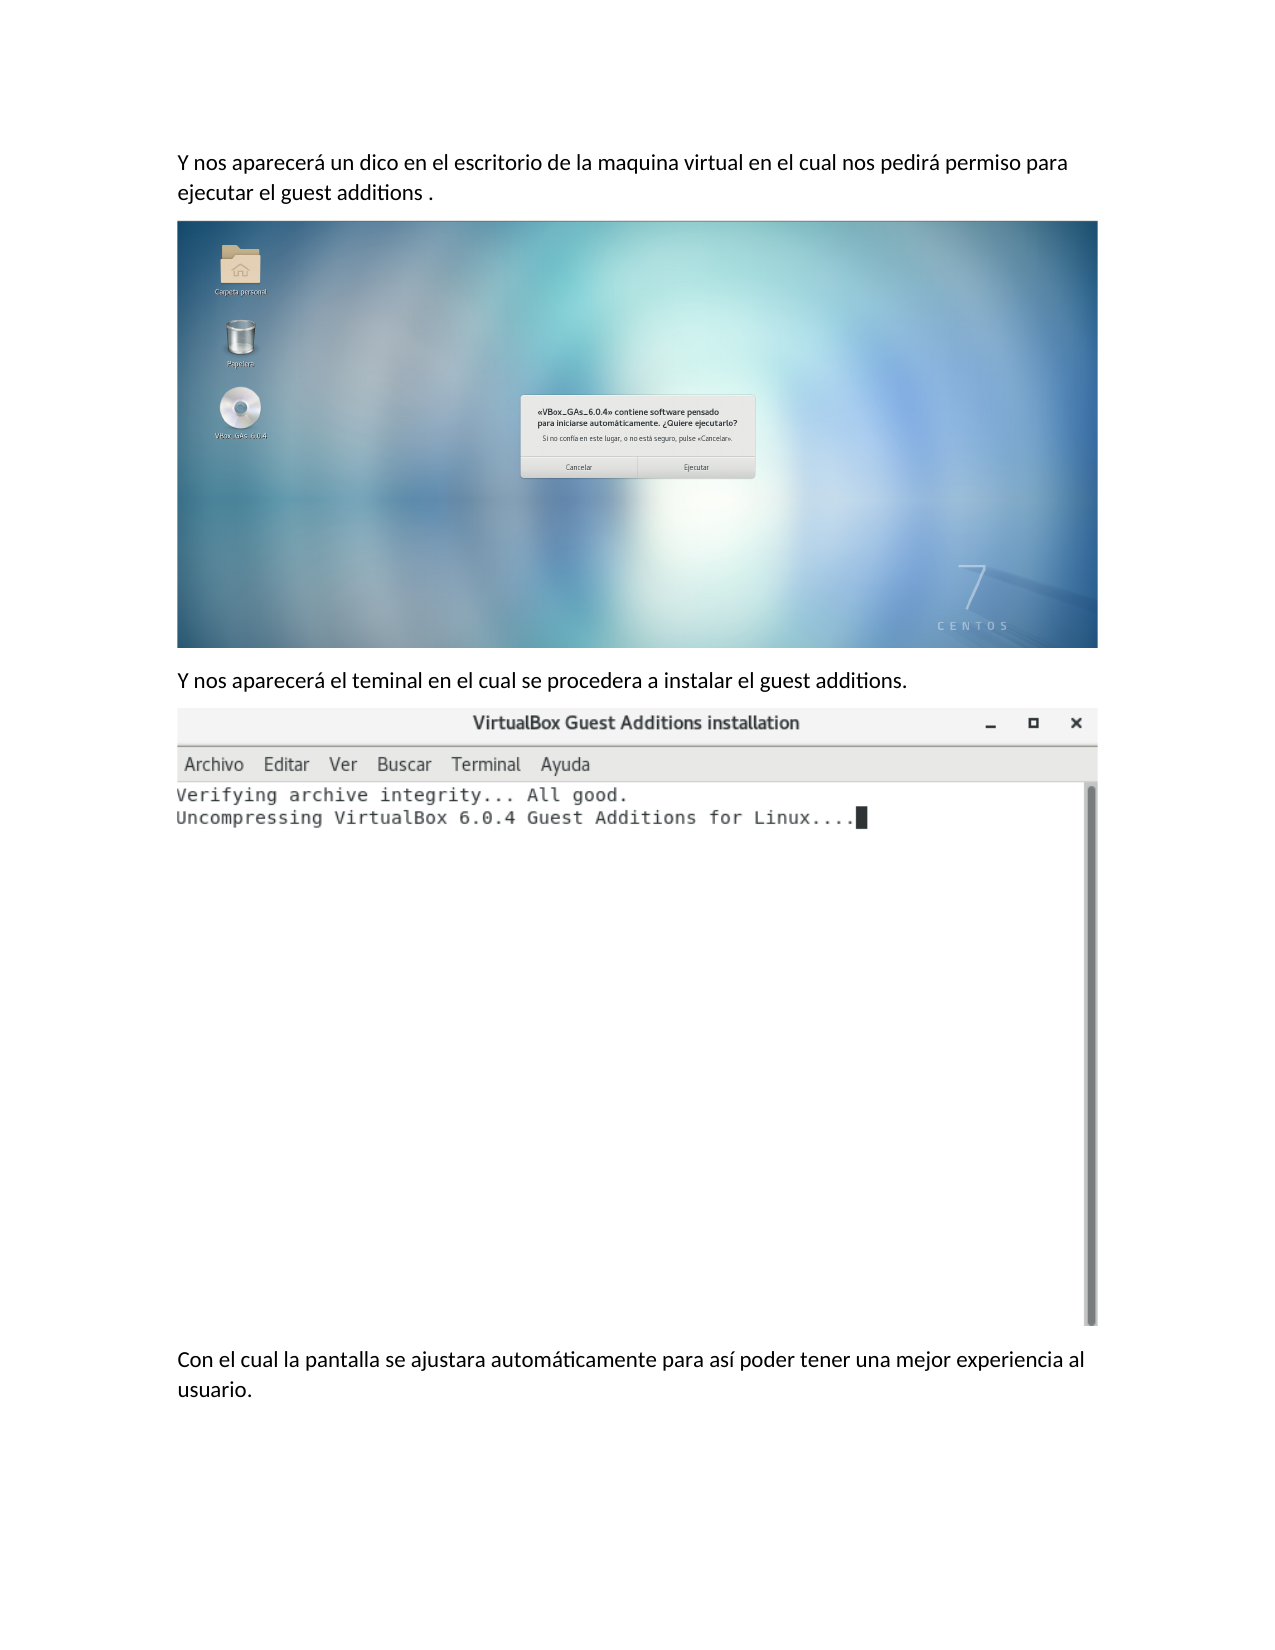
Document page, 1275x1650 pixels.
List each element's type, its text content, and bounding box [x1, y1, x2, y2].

picture [177, 220, 1098, 648]
text Y nos aparecerá un dico en el escritorio de la maquina virtual en el cual nos pedirá permiso para ejecutar el guest additions . [177, 148, 1098, 206]
text Y nos aparecerá el teminal en el cual se procedera a instalar el guest additions. [177, 666, 1098, 694]
text Con el cual la pantalla se ajustara automáticamente para así poder tener una mejor experiencia al usuario. [177, 1345, 1098, 1403]
picture [177, 708, 1098, 1326]
